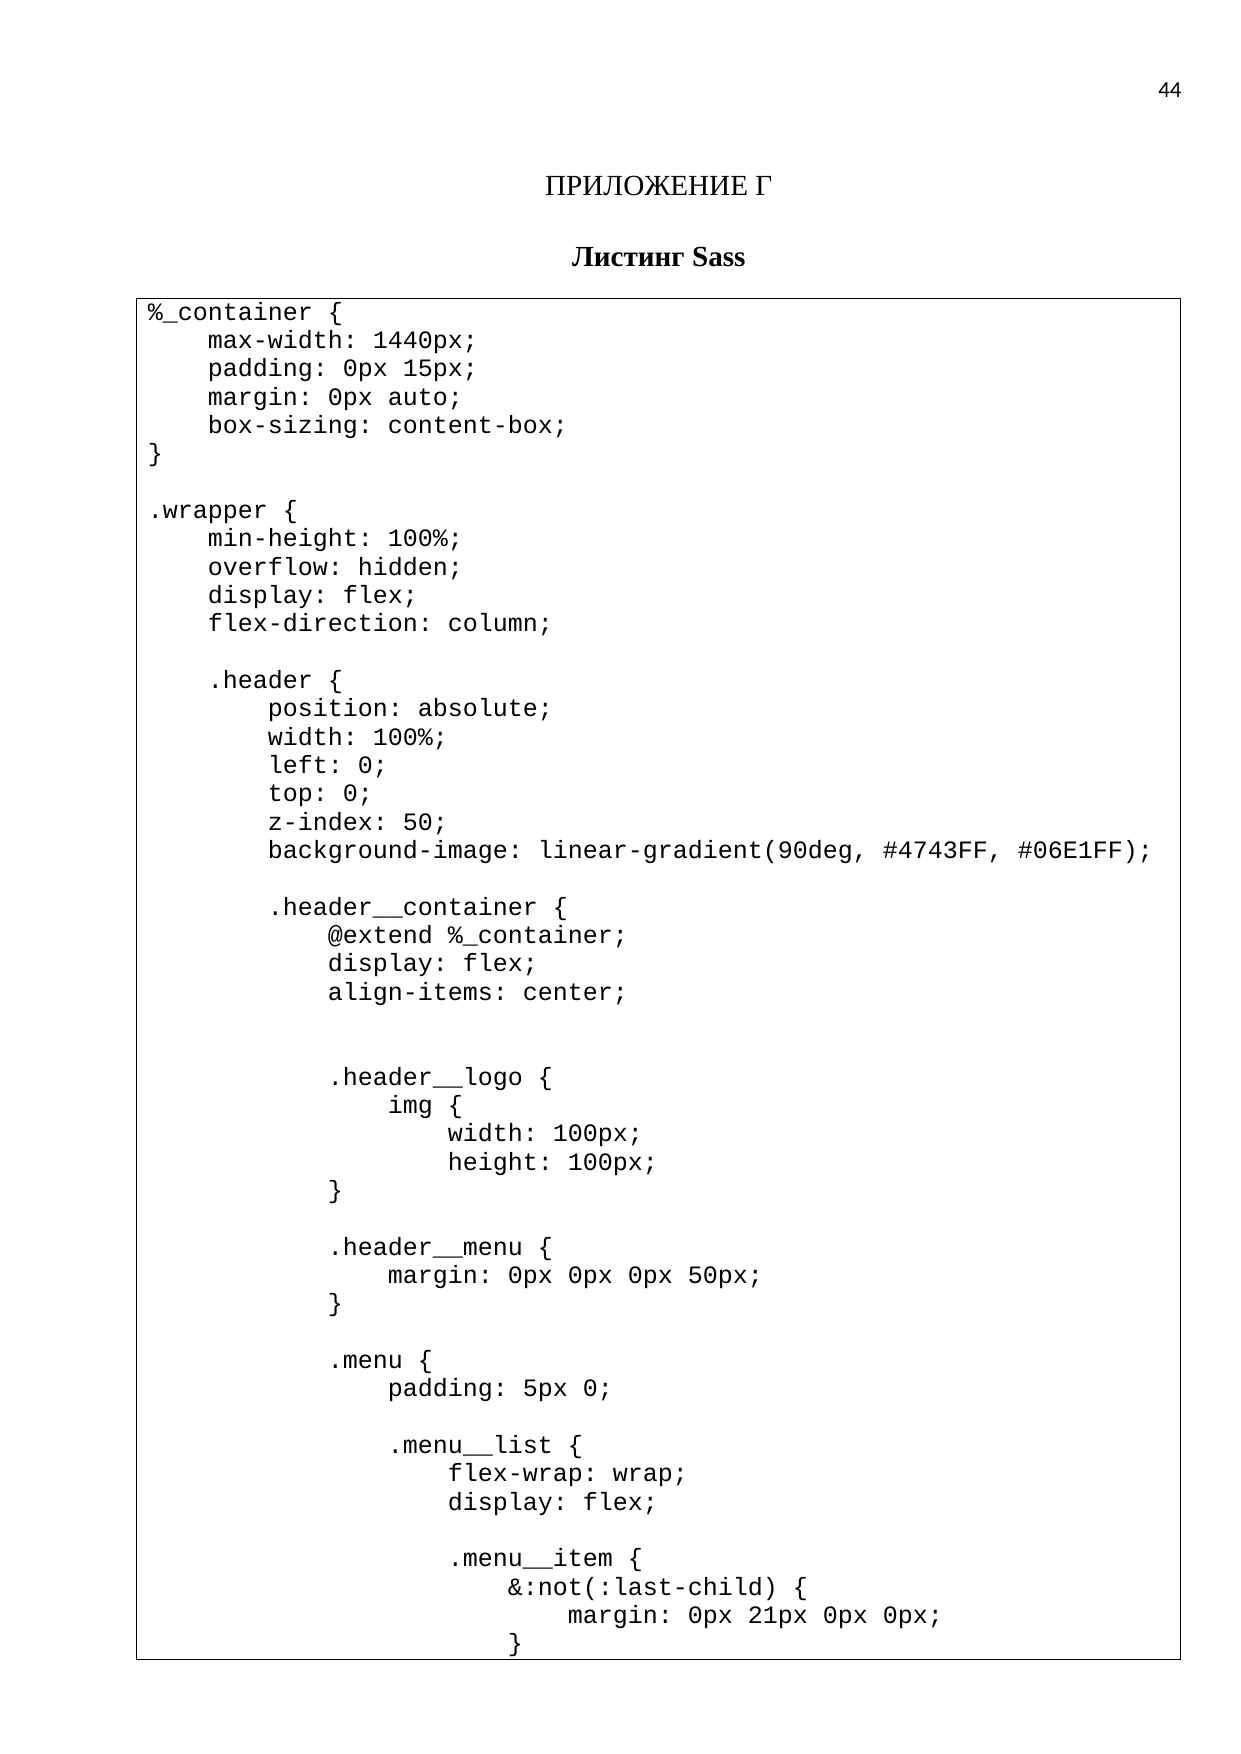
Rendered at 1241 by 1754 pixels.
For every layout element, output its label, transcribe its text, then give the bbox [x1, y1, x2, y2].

text Листинг Sass [136, 239, 1181, 273]
text ПРИЛОЖЕНИЕ Г [136, 168, 1181, 202]
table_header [137, 299, 1180, 1659]
